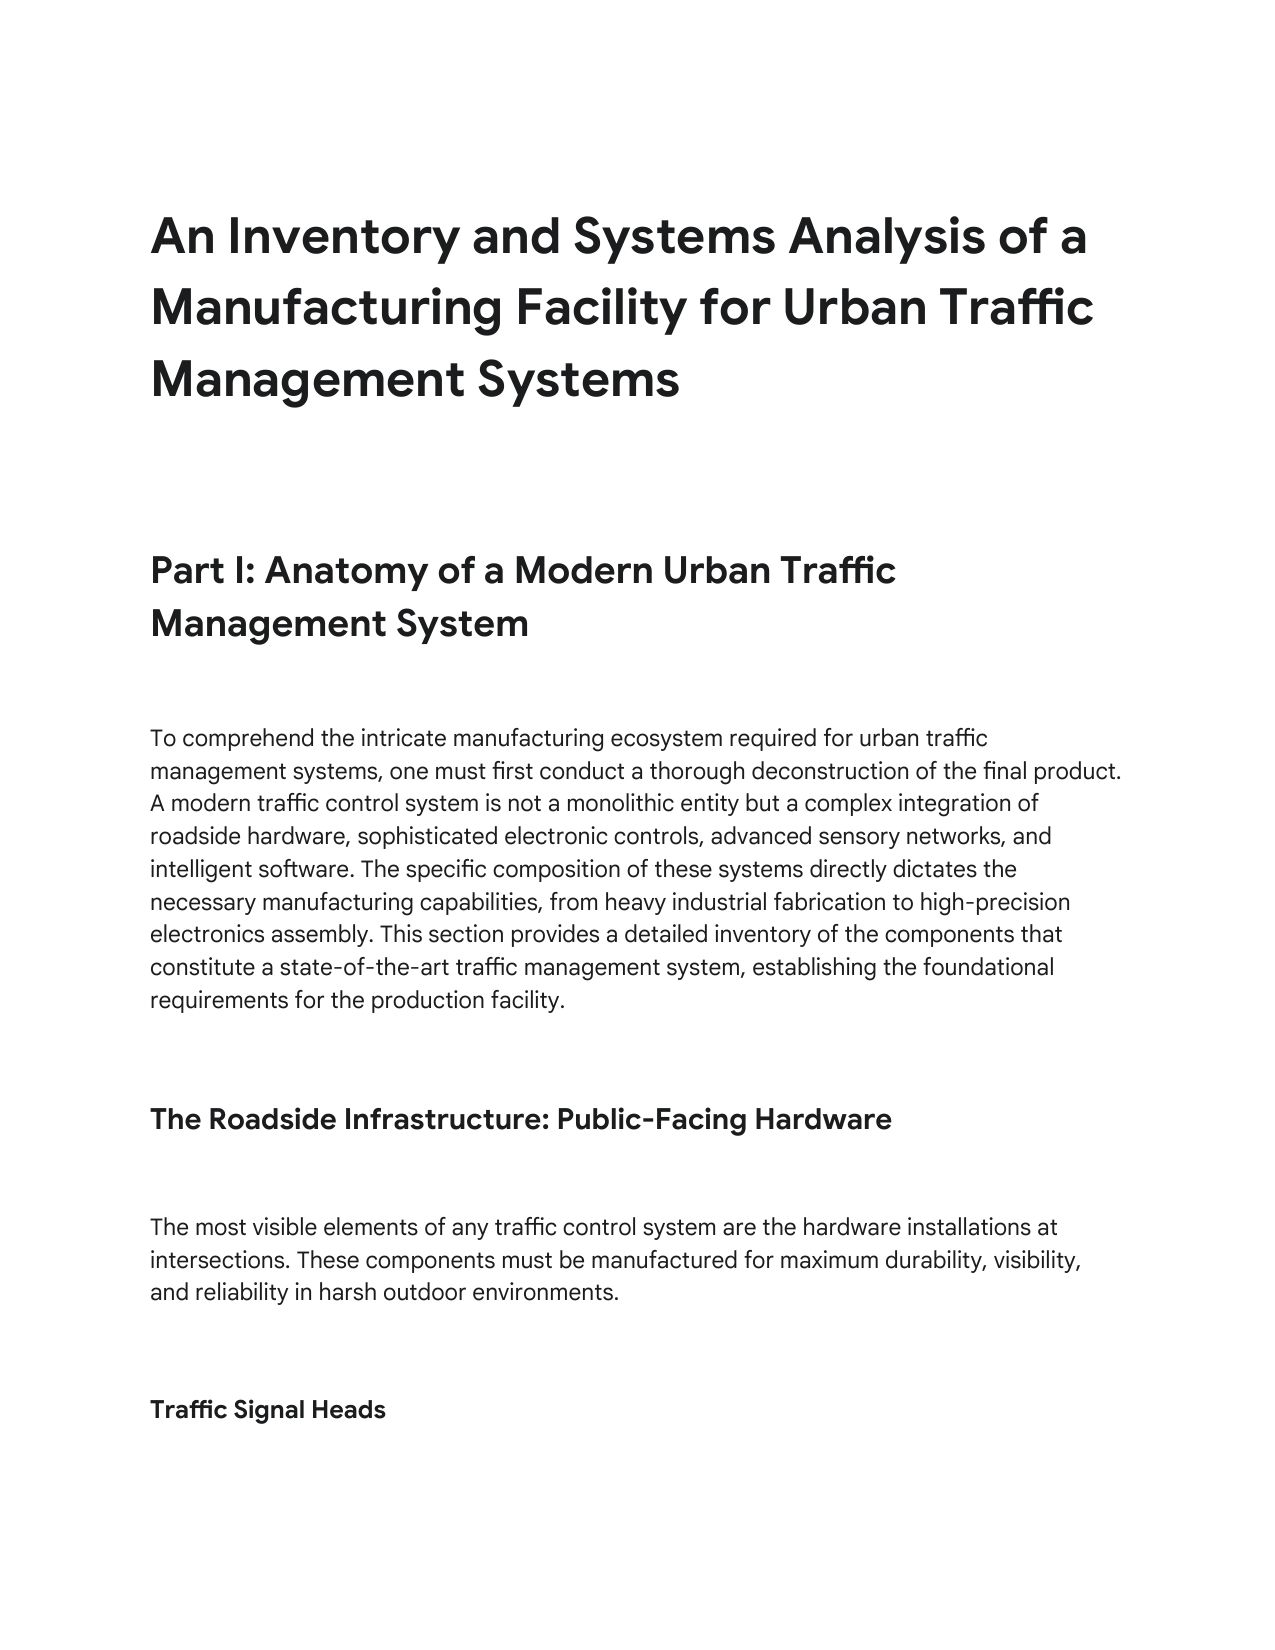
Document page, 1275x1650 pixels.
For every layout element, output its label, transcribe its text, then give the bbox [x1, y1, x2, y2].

subtitle Traffic Signal Heads [150, 1394, 1125, 1425]
subtitle The Roadside Infrastructure: Public-Facing Hardware [150, 1101, 1125, 1138]
text The most visible elements of any traffic control system are the hardware installations at intersections. These components must be manufactured for maximum durability, visibility, and reliability in harsh outdoor environments. [150, 1213, 1125, 1307]
subtitle An Inventory and Systems Analysis of a Manufacturing Facility for Urban Traffic Management Systems [150, 205, 1125, 410]
text To comprehend the intricate manufacturing ecosystem required for urban traffic management systems, one must first conduct a thorough deconstruction of the final product. A modern traffic control system is not a monolithic entity but a complex integration of roadside hardware, sophisticated electronic controls, advanced sensory networks, and intelligent software. The specific composition of these systems directly dictates the necessary manufacturing capabilities, from heavy industrial fabrication to high-precision electronics assembly. This section provides a detailed inventory of the components that constitute a state-of-the-art traffic management system, establishing the foundational requirements for the production facility. [150, 724, 1125, 1015]
subtitle Part I: Anatomy of a Modern Urban Traffic Management System [150, 547, 1125, 647]
